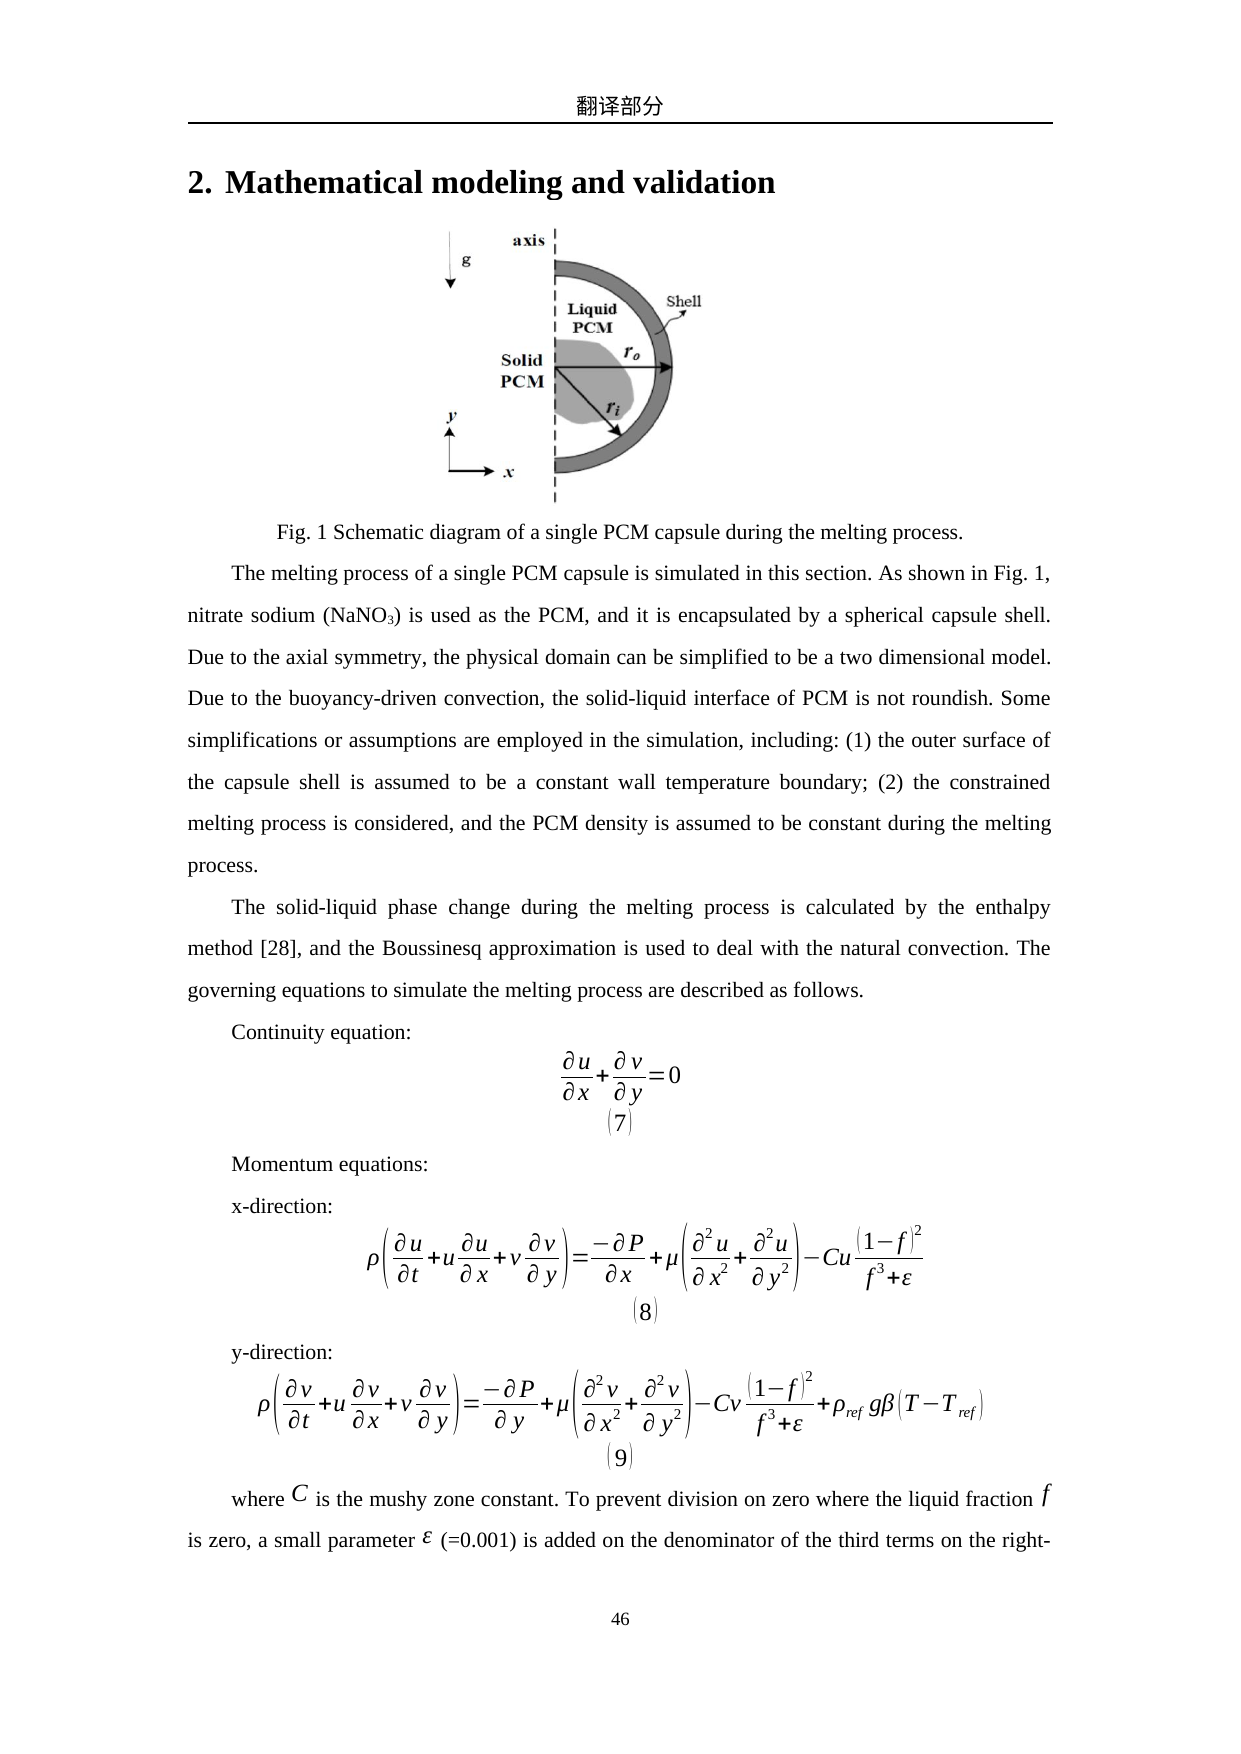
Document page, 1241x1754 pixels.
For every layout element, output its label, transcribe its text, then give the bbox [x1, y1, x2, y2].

text The solid-liquid phase change during the melting process is calculated by the enthalpy method [28], and the Boussinesq approximation is used to deal with the natural convection. The governing equations to simulate the melting process are described as follows. [187, 881, 1053, 1006]
text x-direction: [187, 1180, 1053, 1222]
text Continuity equation: [187, 1006, 1053, 1047]
text Fig. 1 Schematic diagram of a single PCM capsule during the melting process. [187, 506, 1053, 547]
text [187, 1473, 1053, 1556]
list Mathematical modeling and validation [187, 162, 1053, 200]
text y-direction: [187, 1326, 1053, 1368]
text Momentum equations: [187, 1138, 1053, 1180]
text The melting process of a single PCM capsule is simulated in this section. As shown in Fig. 1, nitrate sodium (NaNO3) is used as the PCM, and it is encapsulated by a spherical capsule shell. Due to the axial symmetry, the physical domain can be simplified to be a two dimensional model. Due to the buoyancy-driven convection, the solid-liquid interface of PCM is not roundish. Some simplifications or assumptions are employed in the simulation, including: (1) the outer surface of the capsule shell is assumed to be a constant wall temperature boundary; (2) the constrained melting process is considered, and the PCM density is assumed to be constant during the melting process. [187, 547, 1053, 881]
